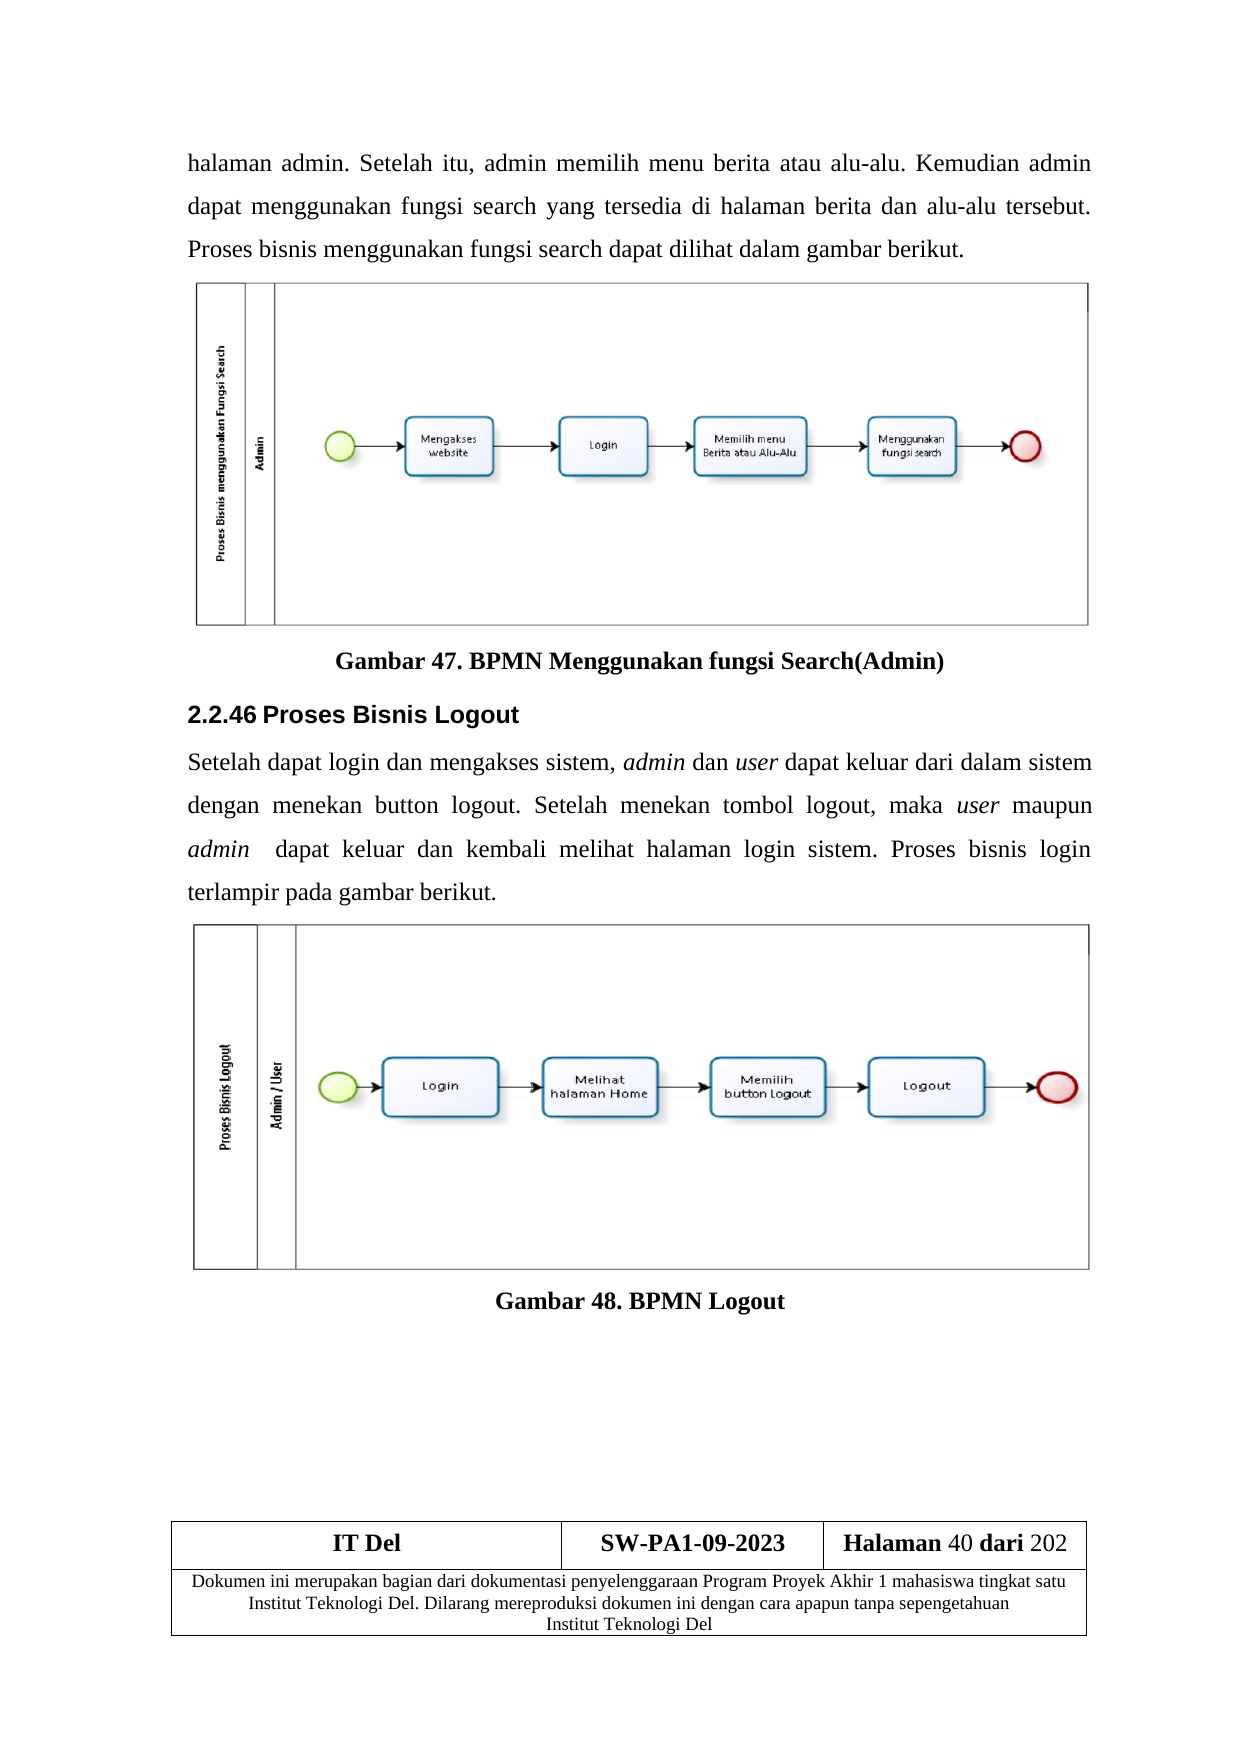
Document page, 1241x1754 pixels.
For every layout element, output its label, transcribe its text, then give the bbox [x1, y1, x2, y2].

picture [187, 277, 1093, 632]
text Gambar 48. BPMN Logout [187, 1286, 1092, 1315]
subtitle Proses Bisnis Logout [187, 700, 1092, 729]
text Setelah dapat login dan mengakses sistem, admin dan user dapat keluar dari dalam sistem dengan menekan button logout. Setelah menekan tombol logout, maka user maupun admin dapat keluar dan kembali melihat halaman login sistem. Proses bisnis login terlampir pada gambar berikut. [187, 747, 1092, 906]
picture [187, 920, 1093, 1272]
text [187, 148, 1092, 263]
text Gambar 47. BPMN Menggunakan fungsi Search(Admin) [187, 646, 1092, 675]
